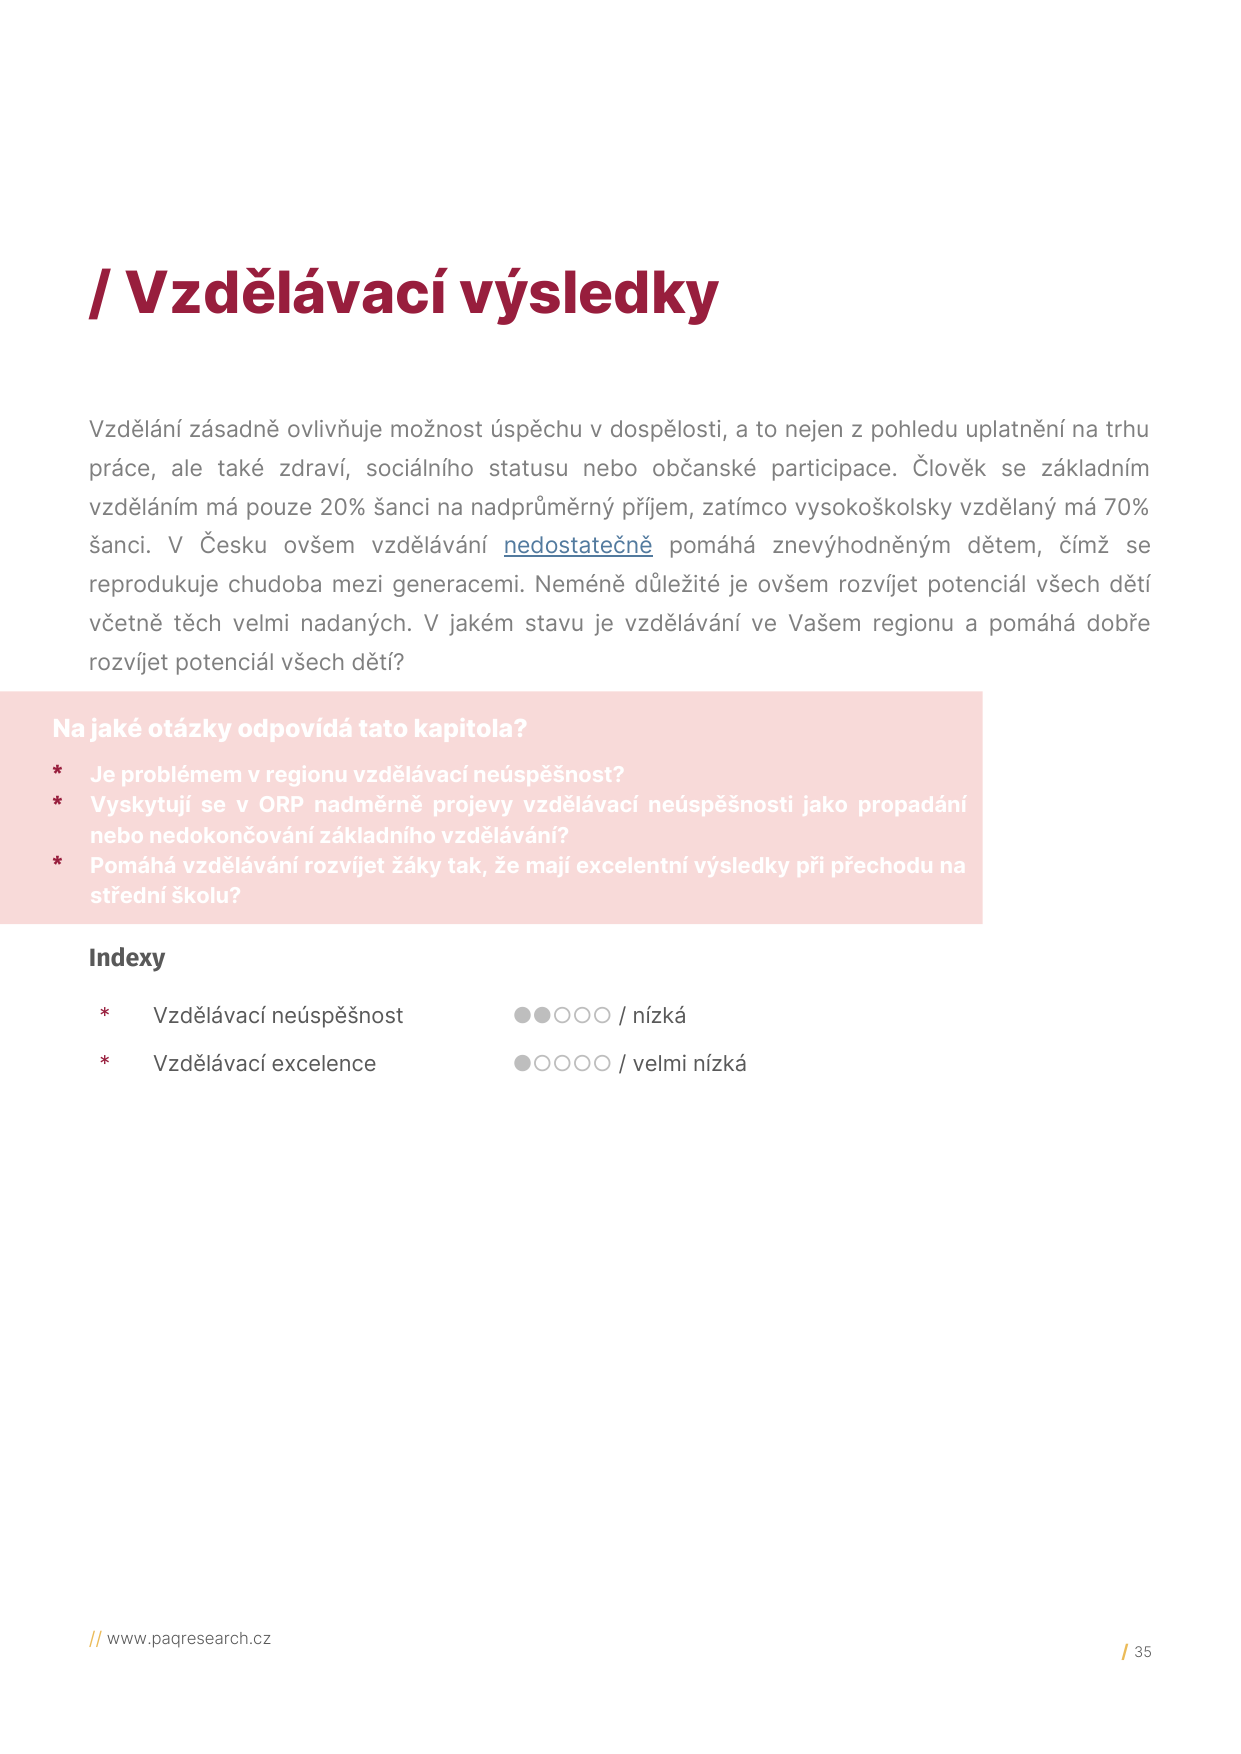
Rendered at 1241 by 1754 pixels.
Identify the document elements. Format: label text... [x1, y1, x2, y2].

list Vzdělání zásadně ovlivňuje možnost úspěchu v dospělosti, a to nejen z pohledu uplatnění na trhu práce, ale také zdraví, sociálního statusu nebo občanské participace. Člověk se základním vzděláním má pouze 20% šanci na nadprůměrný příjem, zatímco vysokoškolsky vzdělaný má 70% šanci. V Česku ovšem vzdělávání nedostatečně pomáhá znevýhodněným dětem, čímž se reprodukuje chudoba mezi generacemi. Neméně důležité je ovšem rozvíjet potenciál všech dětí včetně těch velmi nadaných. V jakém stavu je vzdělávání ve Vašem regionu a pomáhá dobře rozvíjet potenciál všech dětí? [89, 415, 1152, 675]
text Indexy [89, 943, 1152, 973]
table_header ●●○○○ / nízká [502, 992, 1152, 1039]
subtitle / Vzdělávací výsledky [89, 257, 1152, 328]
table_cell ●○○○○ / velmi nízká [502, 1039, 1152, 1087]
table_header * Vzdělávací neúspěšnost [89, 992, 502, 1039]
table_cell * Vzdělávací excelence [89, 1039, 502, 1087]
